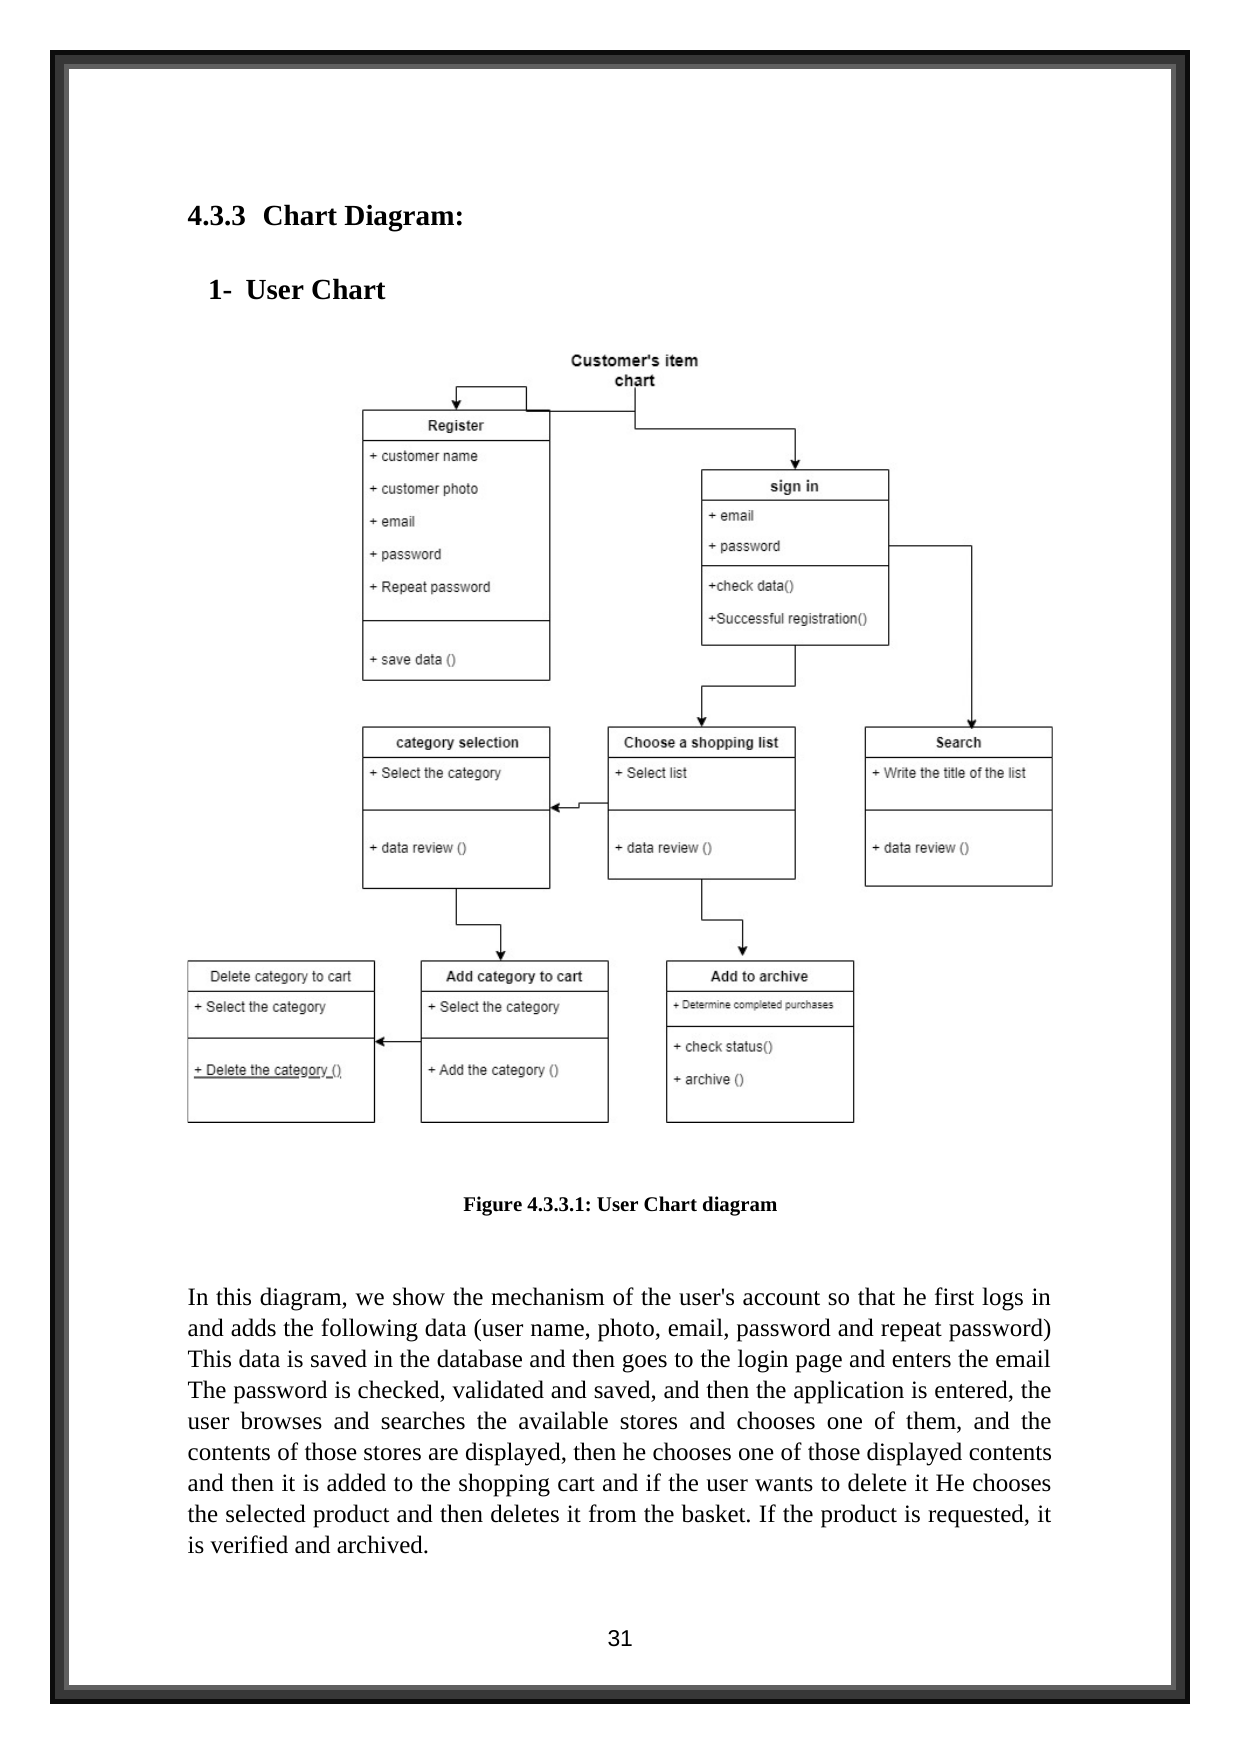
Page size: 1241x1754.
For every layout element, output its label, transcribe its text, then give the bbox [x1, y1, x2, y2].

list Chart Diagram: [187, 198, 1053, 231]
list User Chart [208, 272, 1053, 306]
text In this diagram, we show the mechanism of the user's account so that he first logs in and adds the following data (user name, photo, email, password and repeat password) This data is saved in the database and then goes to the login page and enters the email The password is checked, validated and saved, and then the application is entered, the user browses and searches the available stores and chooses one of them, and the contents of those stores are displayed, then he chooses one of those displayed contents and then it is added to the shopping cart and if the user wants to delete it He chooses the selected product and then deletes it from the basket. If the product is requested, it is verified and archived. [187, 1282, 1053, 1559]
picture [187, 350, 1053, 1123]
text Figure 4.3.3.1: User Chart diagram [187, 1192, 1053, 1216]
